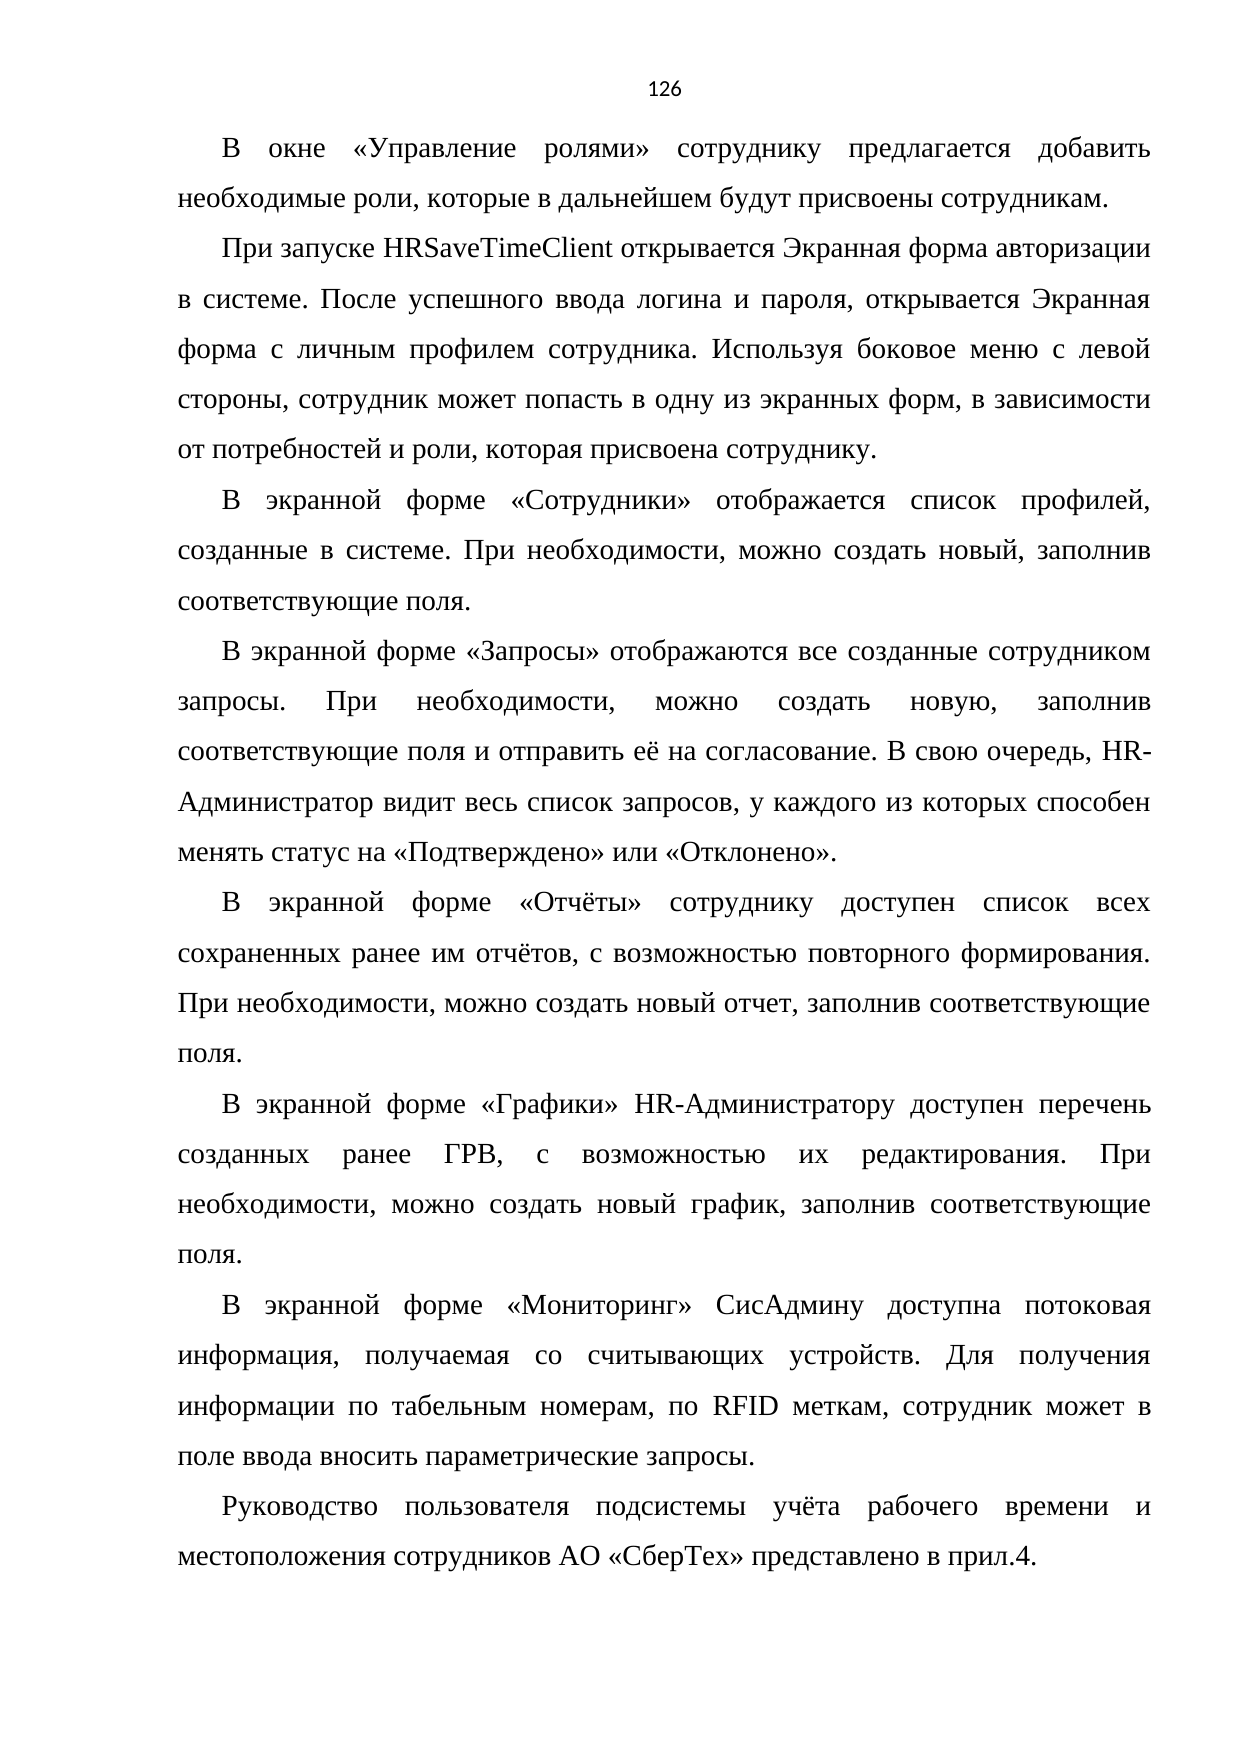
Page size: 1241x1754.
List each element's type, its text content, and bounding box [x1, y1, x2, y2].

text При запуске HRSaveTimeClient открывается Экранная форма авторизации в системе. После успешного ввода логина и пароля, открывается Экранная форма с личным профилем сотрудника. Используя боковое меню с левой стороны, сотрудник может попасть в одну из экранных форм, в зависимости от потребностей и роли, которая присвоена сотруднику. [177, 230, 1152, 465]
text В окне «Управление ролями» сотруднику предлагается добавить необходимые роли, которые в дальнейшем будут присвоены сотрудникам. [177, 130, 1152, 214]
text В экранной форме «Графики» HR-Администратору доступен перечень созданных ранее ГРВ, с возможностью их редактирования. При необходимости, можно создать новый график, заполнив соответствующие поля. [177, 1086, 1152, 1270]
text В экранной форме «Запросы» отображаются все созданные сотрудником запросы. При необходимости, можно создать новую, заполнив соответствующие поля и отправить её на согласование. В свою очередь, HR-Администратор видит весь список запросов, у каждого из которых способен менять статус на «Подтверждено» или «Отклонено». [177, 633, 1152, 868]
text Руководство пользователя подсистемы учёта рабочего времени и местоположения сотрудников АО «СберТех» представлено в прил.4. [177, 1488, 1152, 1572]
text В экранной форме «Сотрудники» отображается список профилей, созданные в системе. При необходимости, можно создать новый, заполнив соответствующие поля. [177, 482, 1152, 616]
text В экранной форме «Отчёты» сотруднику доступен список всех сохраненных ранее им отчётов, с возможностью повторного формирования. При необходимости, можно создать новый отчет, заполнив соответствующие поля. [177, 884, 1152, 1069]
text В экранной форме «Мониторинг» СисАдмину доступна потоковая информация, получаемая со считывающих устройств. Для получения информации по табельным номерам, по RFID меткам, сотрудник может в поле ввода вносить параметрические запросы. [177, 1287, 1152, 1471]
